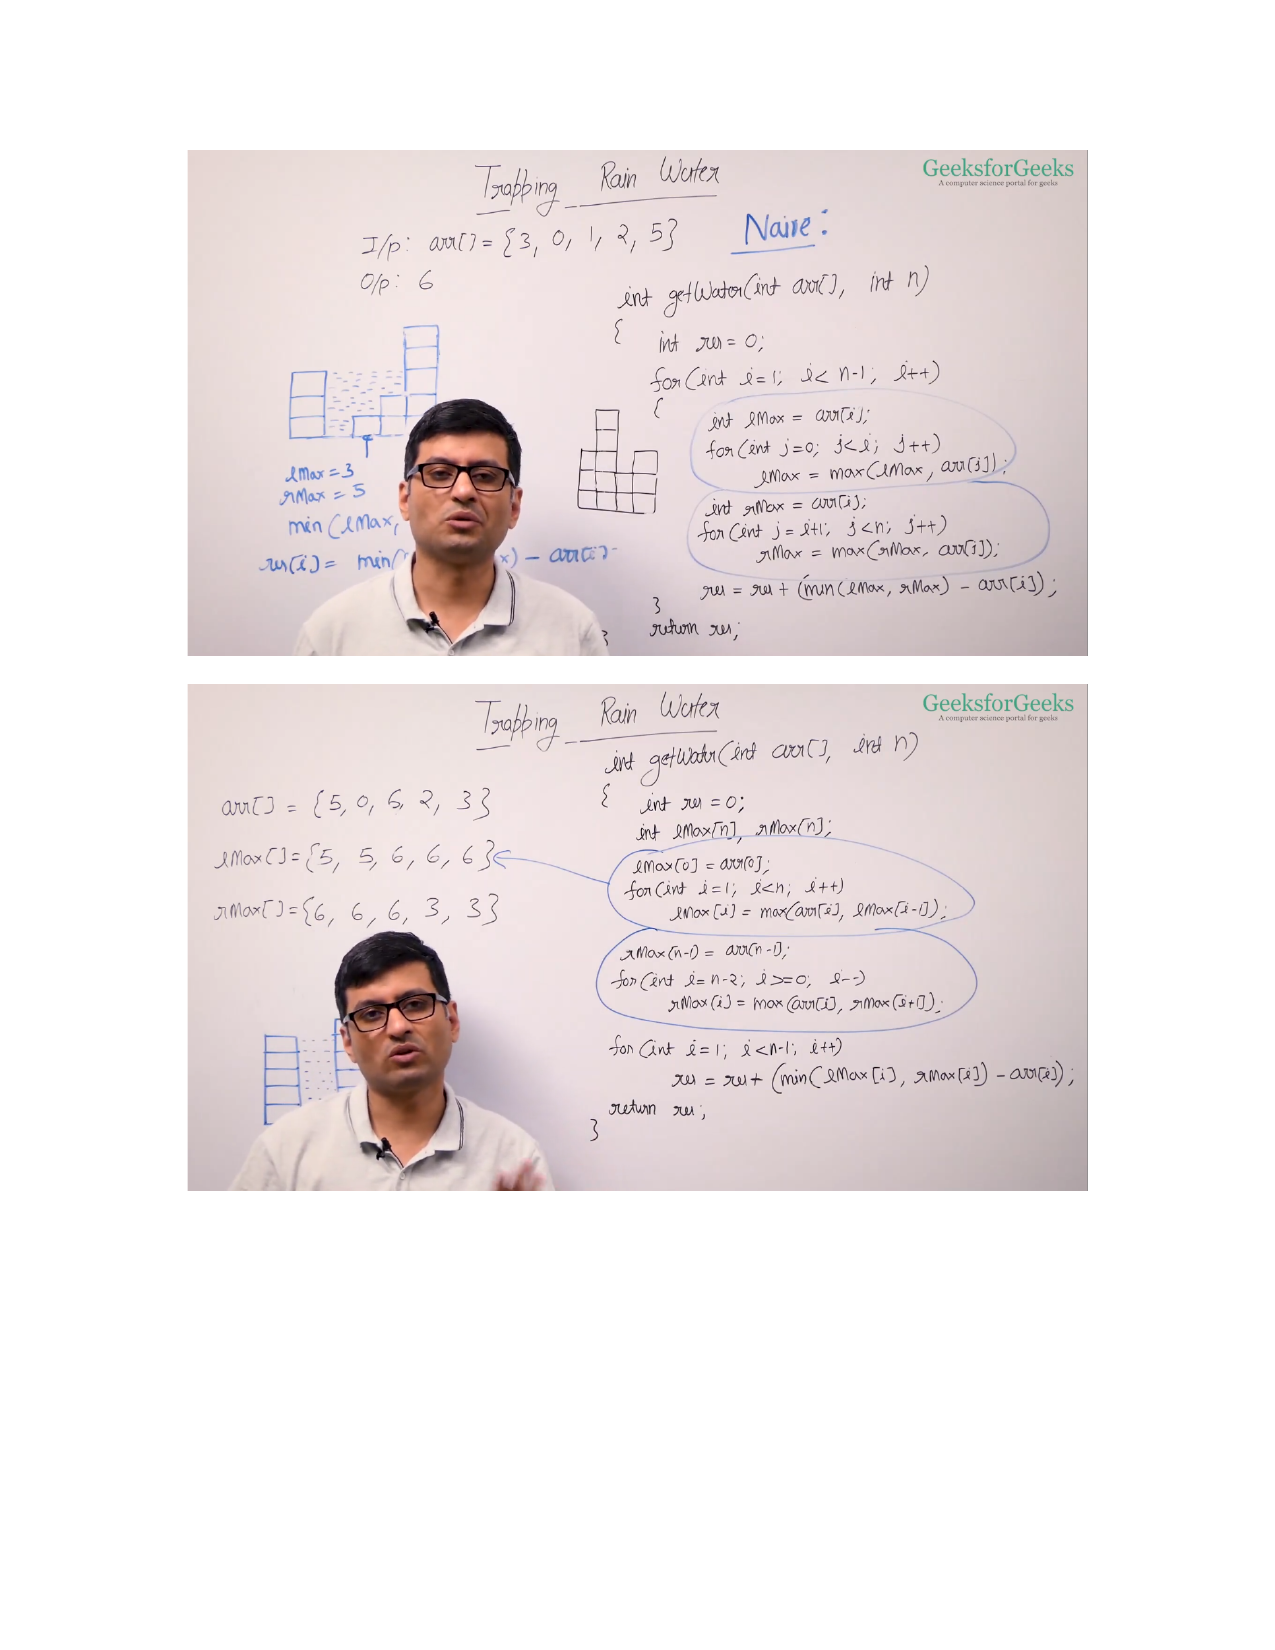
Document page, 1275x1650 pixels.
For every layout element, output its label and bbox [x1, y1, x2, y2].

picture [187, 150, 1088, 656]
picture [187, 684, 1088, 1191]
